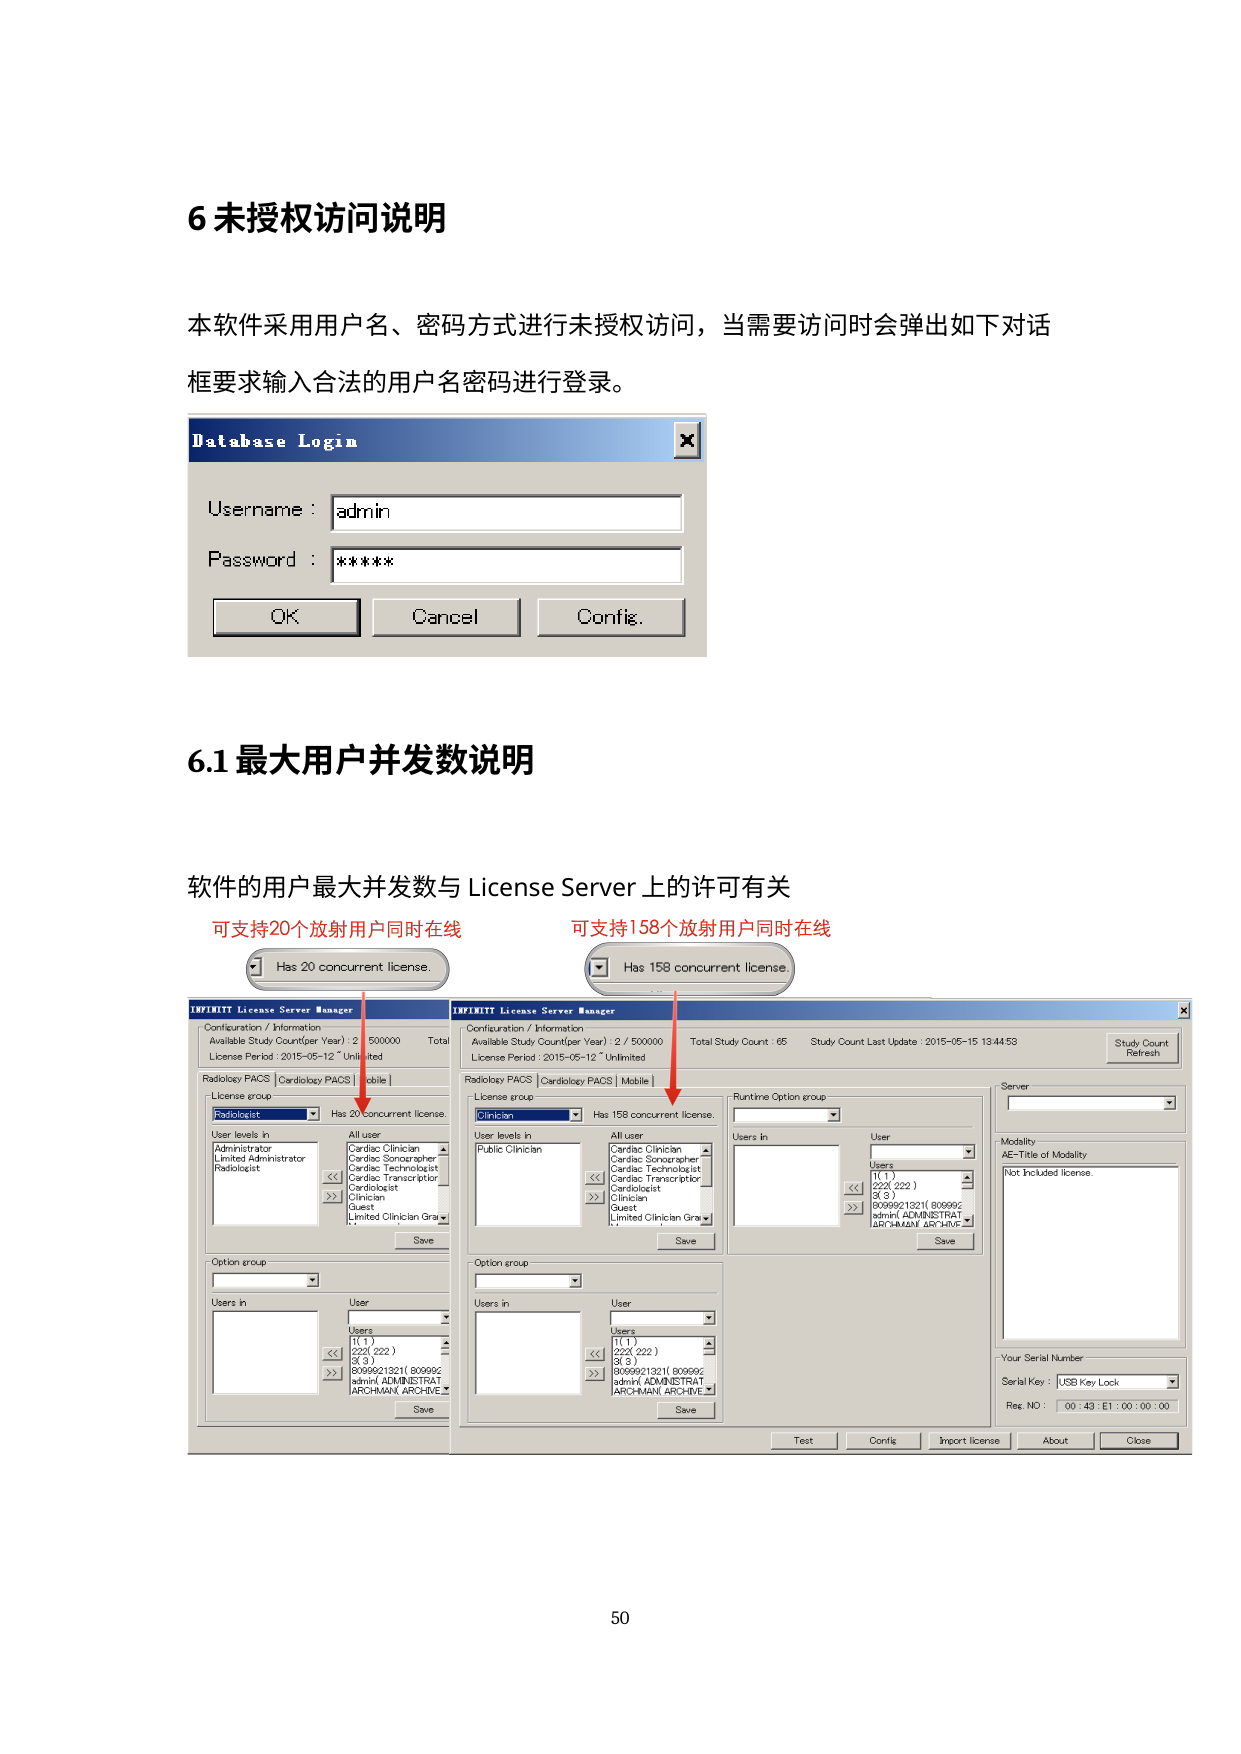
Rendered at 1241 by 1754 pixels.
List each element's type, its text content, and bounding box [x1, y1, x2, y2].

picture [187, 918, 1193, 1455]
text 本软件采用用户名、密码方式进行未授权访问，当需要访问时会弹出如下对话框要求输入合法的用户名密码进行登录。 [187, 302, 1053, 403]
subtitle 6.1最大用户并发数说明 [187, 714, 1053, 802]
picture [187, 413, 707, 657]
text 软件的用户最大并发数与License Server上的许可有关 [187, 864, 1053, 908]
subtitle 6未授权访问说明 [187, 172, 1053, 260]
